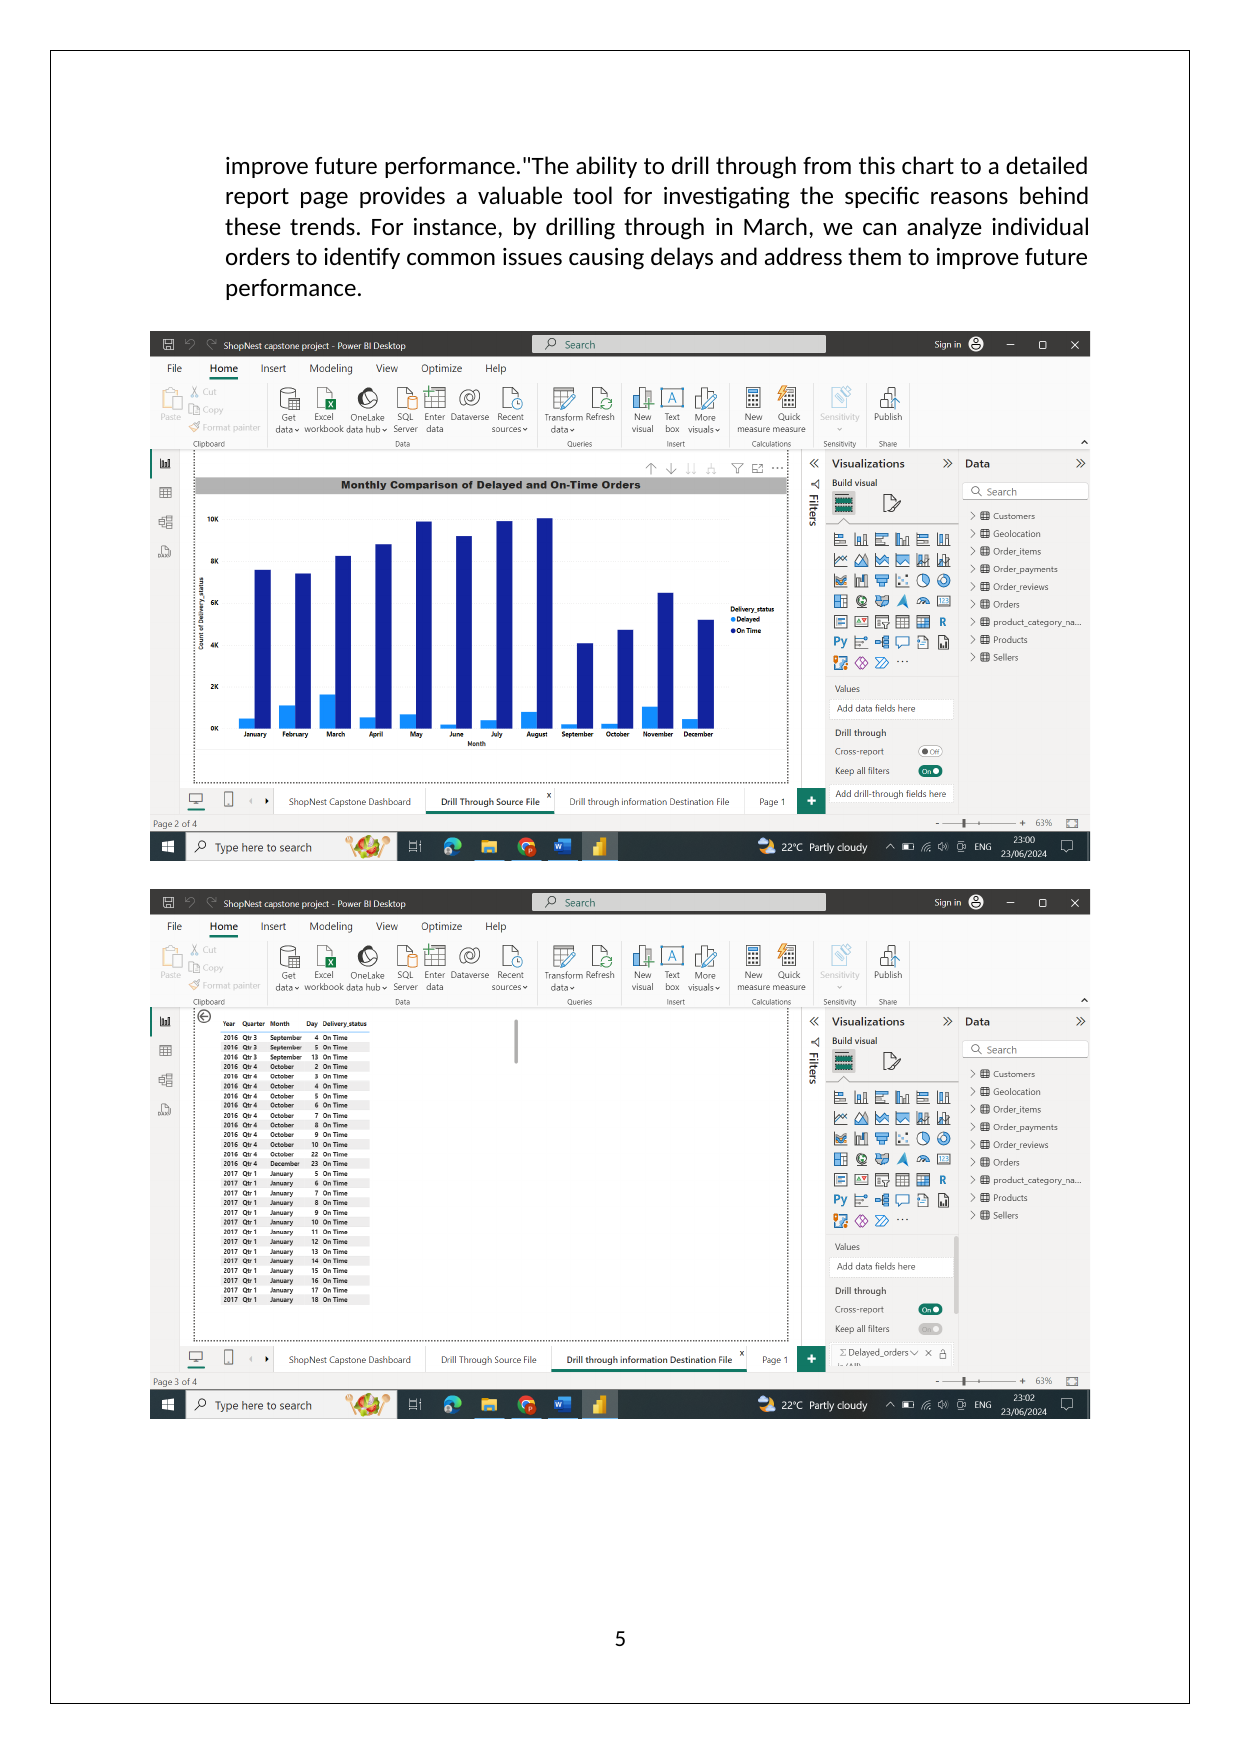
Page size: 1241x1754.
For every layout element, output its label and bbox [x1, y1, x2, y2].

picture [150, 889, 1091, 1419]
picture [150, 331, 1091, 861]
list [225, 150, 1090, 303]
